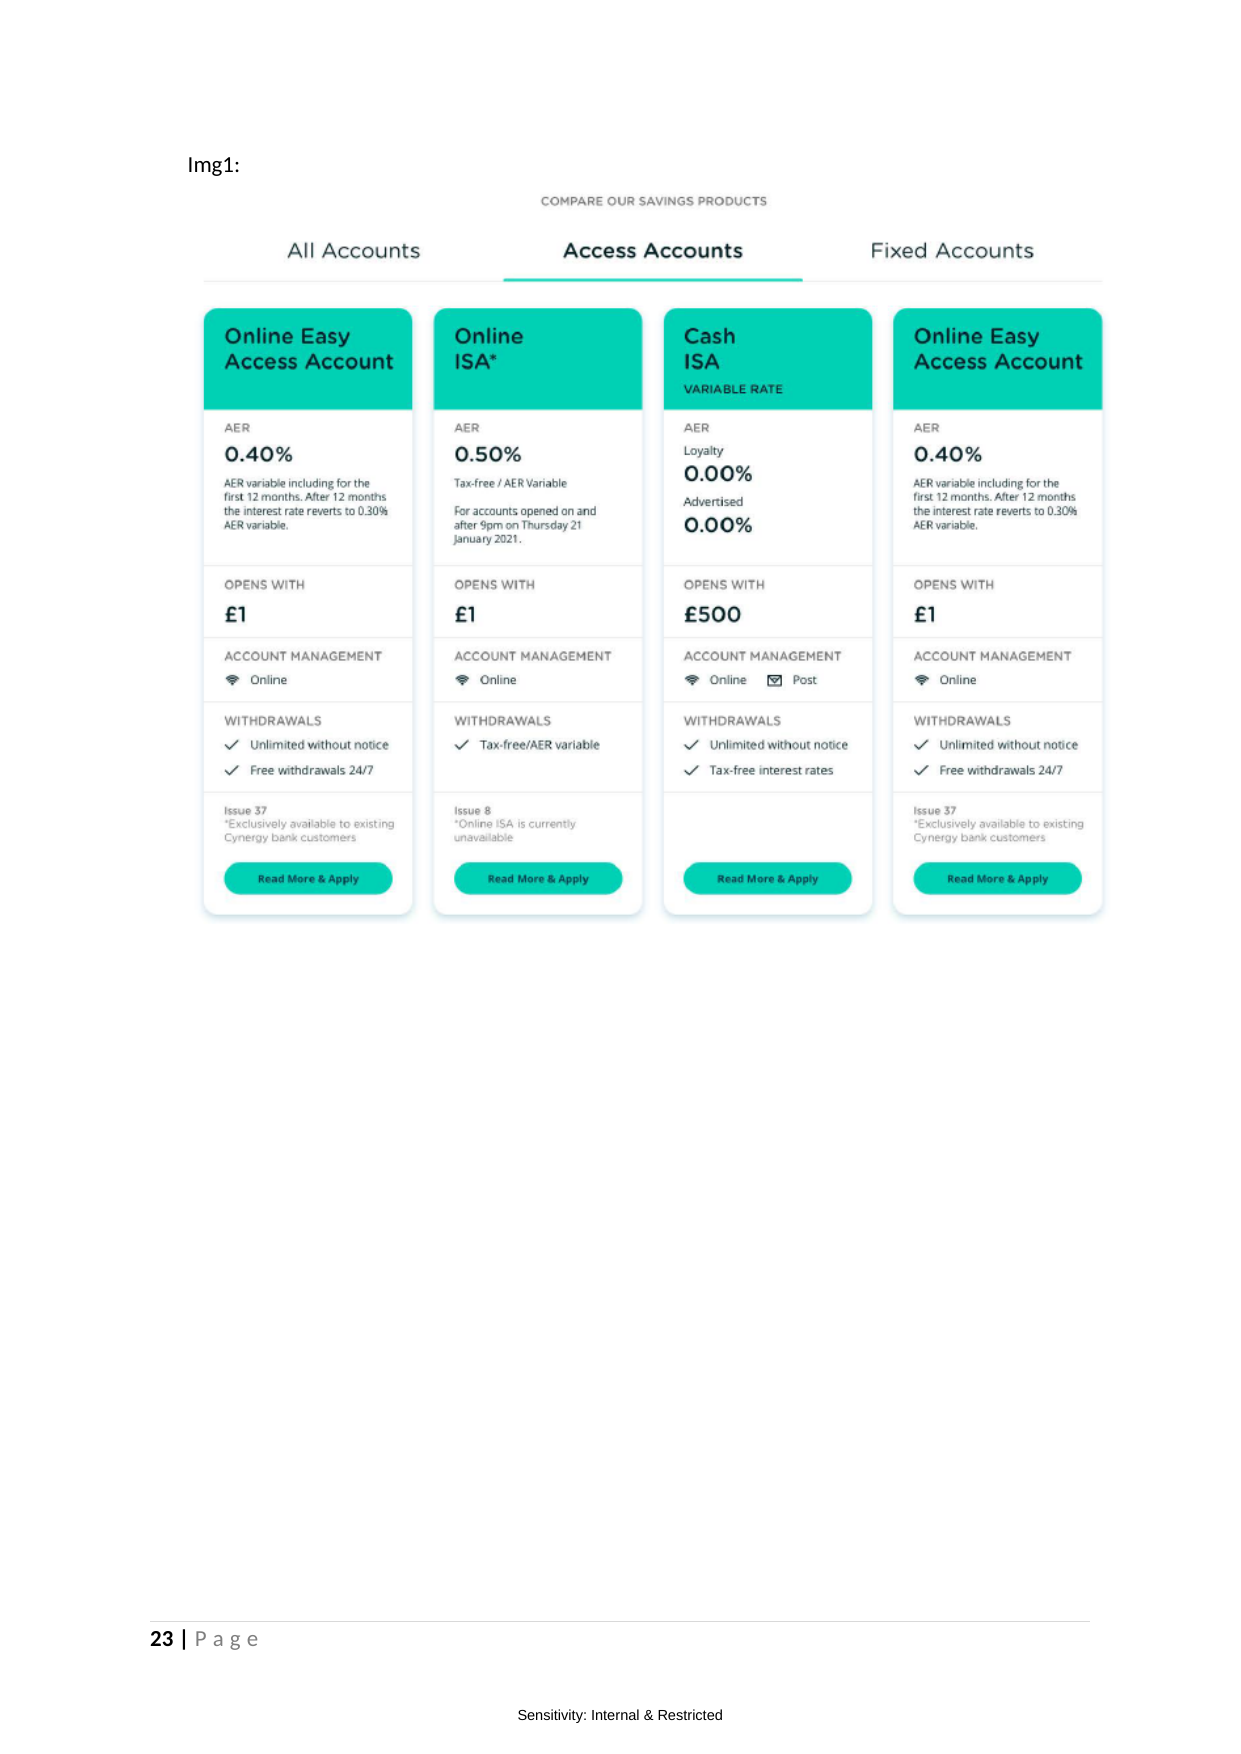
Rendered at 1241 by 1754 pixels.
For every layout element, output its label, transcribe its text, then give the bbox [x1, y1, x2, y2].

picture [187, 180, 1128, 924]
text Img1: [187, 150, 1090, 180]
